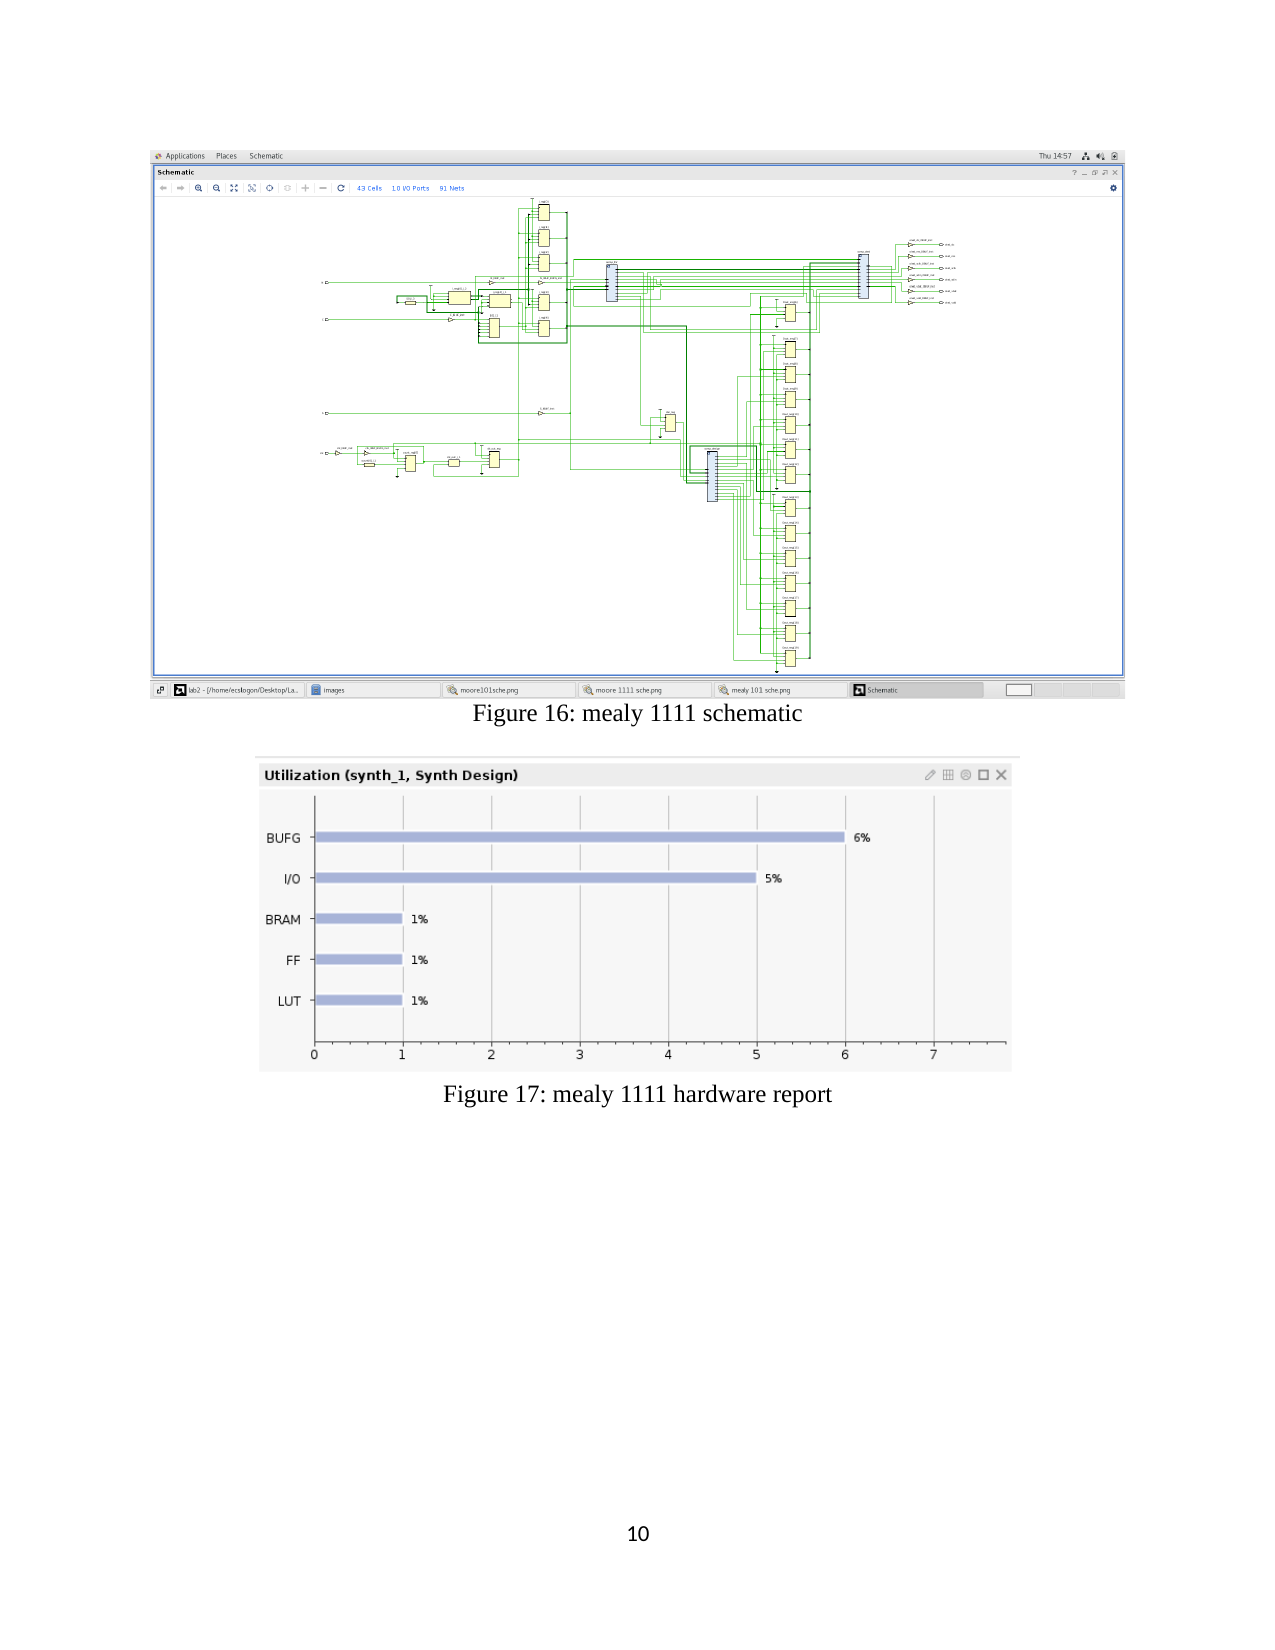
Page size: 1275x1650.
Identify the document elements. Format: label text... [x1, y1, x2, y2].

picture [150, 150, 1125, 699]
picture [255, 756, 1020, 1079]
text Figure 16: mealy 1111 schematic [150, 699, 1125, 727]
text Figure 17: mealy 1111 hardware report [150, 1079, 1125, 1108]
